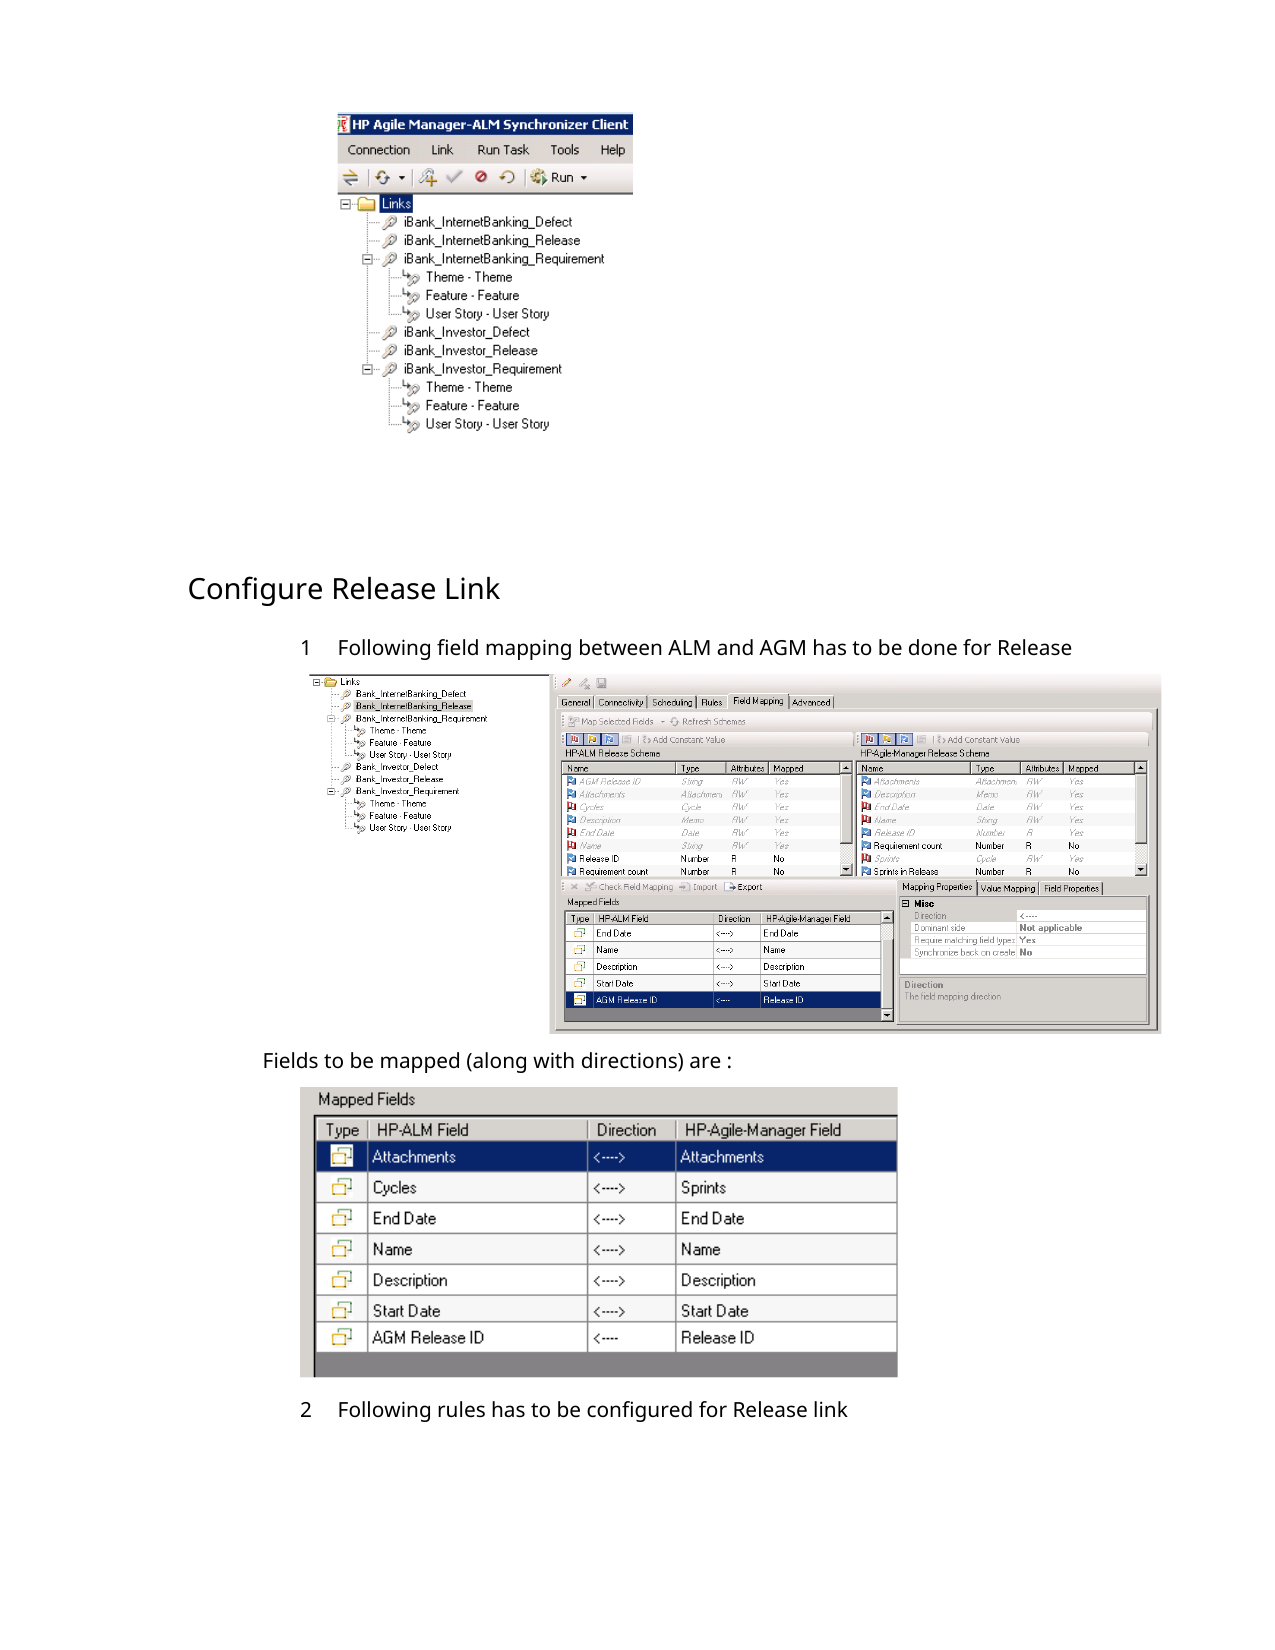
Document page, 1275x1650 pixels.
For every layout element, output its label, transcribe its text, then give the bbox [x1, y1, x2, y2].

picture [309, 674, 1162, 1034]
picture [337, 112, 633, 486]
text Fields to be mapped (along with directions) are : [262, 1046, 1162, 1075]
list Following rules has to be configured for Release link [300, 1395, 1162, 1423]
list Following field mapping between ALM and AGM has to be done for Release [300, 633, 1162, 662]
text Configure Release Link [187, 568, 1162, 608]
picture [300, 1087, 898, 1383]
